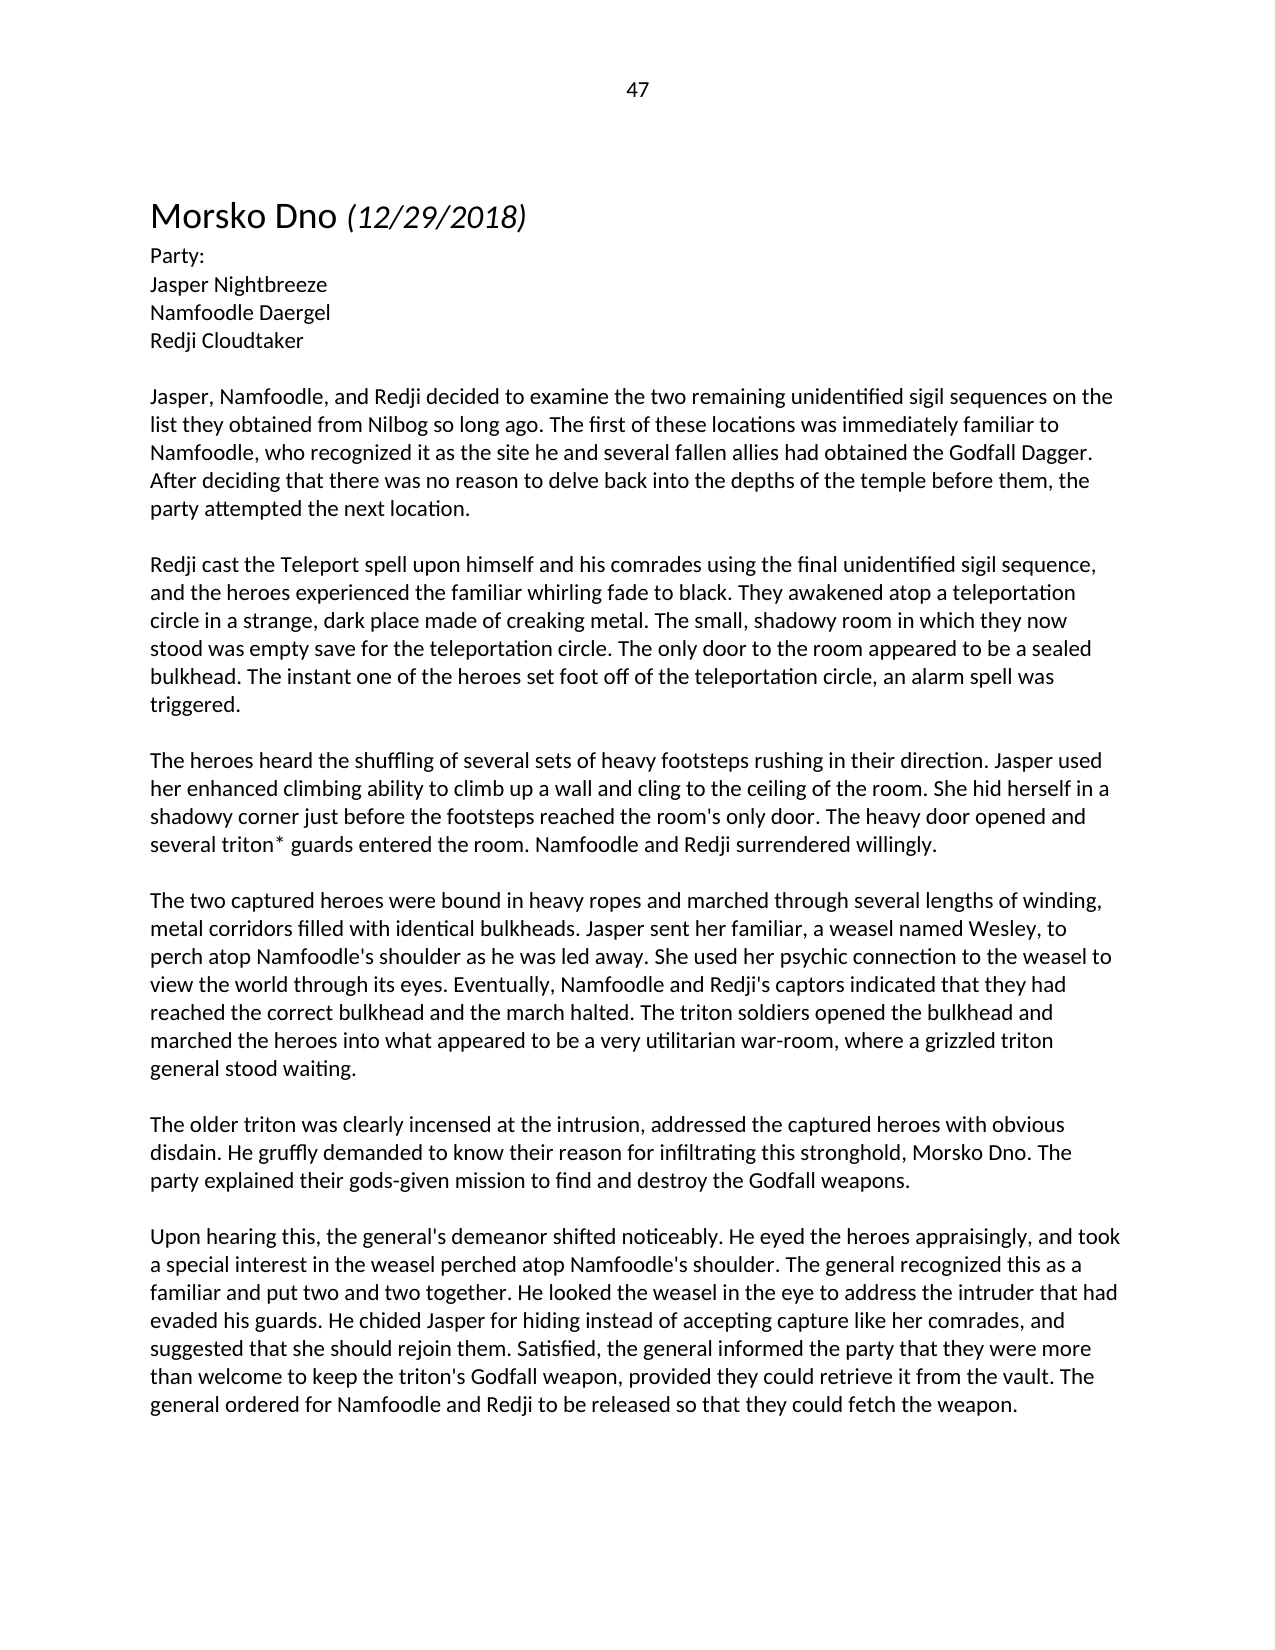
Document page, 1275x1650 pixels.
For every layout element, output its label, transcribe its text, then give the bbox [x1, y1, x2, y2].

text The heroes heard the shuffling of several sets of heavy footsteps rushing in their direction. Jasper used her enhanced climbing ability to climb up a wall and cling to the ceiling of the room. She hid herself in a shadowy corner just before the footsteps reached the room's only door. The heavy door opened and several triton* guards entered the room. Namfoodle and Redji surrendered willingly. [150, 746, 1125, 858]
text The older triton was clearly incensed at the intrusion, addressed the captured heroes with obvious disdain. He gruffly demanded to know their reason for infiltrating this stronghold, Morsko Dno. The party explained their gods-given mission to find and destroy the Godfall weapons. [150, 1110, 1125, 1194]
text Redji Cloudtaker [150, 326, 1125, 354]
text Upon hearing this, the general's demeanor shifted noticeably. He eyed the heroes appraisingly, and took a special interest in the weasel perched atop Namfoodle's shoulder. The general recognized this as a familiar and put two and two together. He looked the weasel in the eye to address the intruder that had evaded his guards. He chided Jasper for hiding instead of accepting capture like her comrades, and suggested that she should rejoin them. Satisfied, the general informed the party that they were more than welcome to keep the triton's Godfall weapon, provided they could retrieve it from the vault. The general ordered for Namfoodle and Redji to be released so that they could fetch the weapon. [150, 1222, 1125, 1418]
text The two captured heroes were bound in heavy ropes and marched through several lengths of winding, metal corridors filled with identical bulkheads. Jasper sent her familiar, a weasel named Wesley, to perch atop Namfoodle's shoulder as he was led away. She used her psychic connection to the weasel to view the world through its eyes. Eventually, Namfoodle and Redji's captors indicated that they had reached the correct bulkhead and the march halted. The triton soldiers opened the bulkhead and marched the heroes into what appeared to be a very utilitarian war-room, where a grizzled triton general stood waiting. [150, 886, 1125, 1082]
text Party: [150, 242, 1125, 270]
text Redji cast the Teleport spell upon himself and his comrades using the final unidentified sigil sequence, and the heroes experienced the familiar whirling fade to black. They awakened atop a teleportation circle in a strange, dark place made of creaking metal. The small, shadowy room in which they now stood was empty save for the teleportation circle. The only door to the room appeared to be a sealed bulkhead. The instant one of the heroes set foot off of the teleportation circle, an alarm spell was triggered. [150, 550, 1125, 718]
text Jasper Nightbreeze [150, 270, 1125, 298]
text Jasper, Namfoodle, and Redji decided to examine the two remaining unidentified sigil sequences on the list they obtained from Nilbog so long ago. The first of these locations was immediately familiar to Namfoodle, who recognized it as the site he and several fallen allies had obtained the Godfall Dagger. After deciding that there was no reason to delve back into the depths of the temple before them, the party attempted the next location. [150, 382, 1125, 522]
text Namfoodle Daergel [150, 298, 1125, 326]
subtitle Morsko Dno (12/29/2018) [150, 192, 1125, 237]
